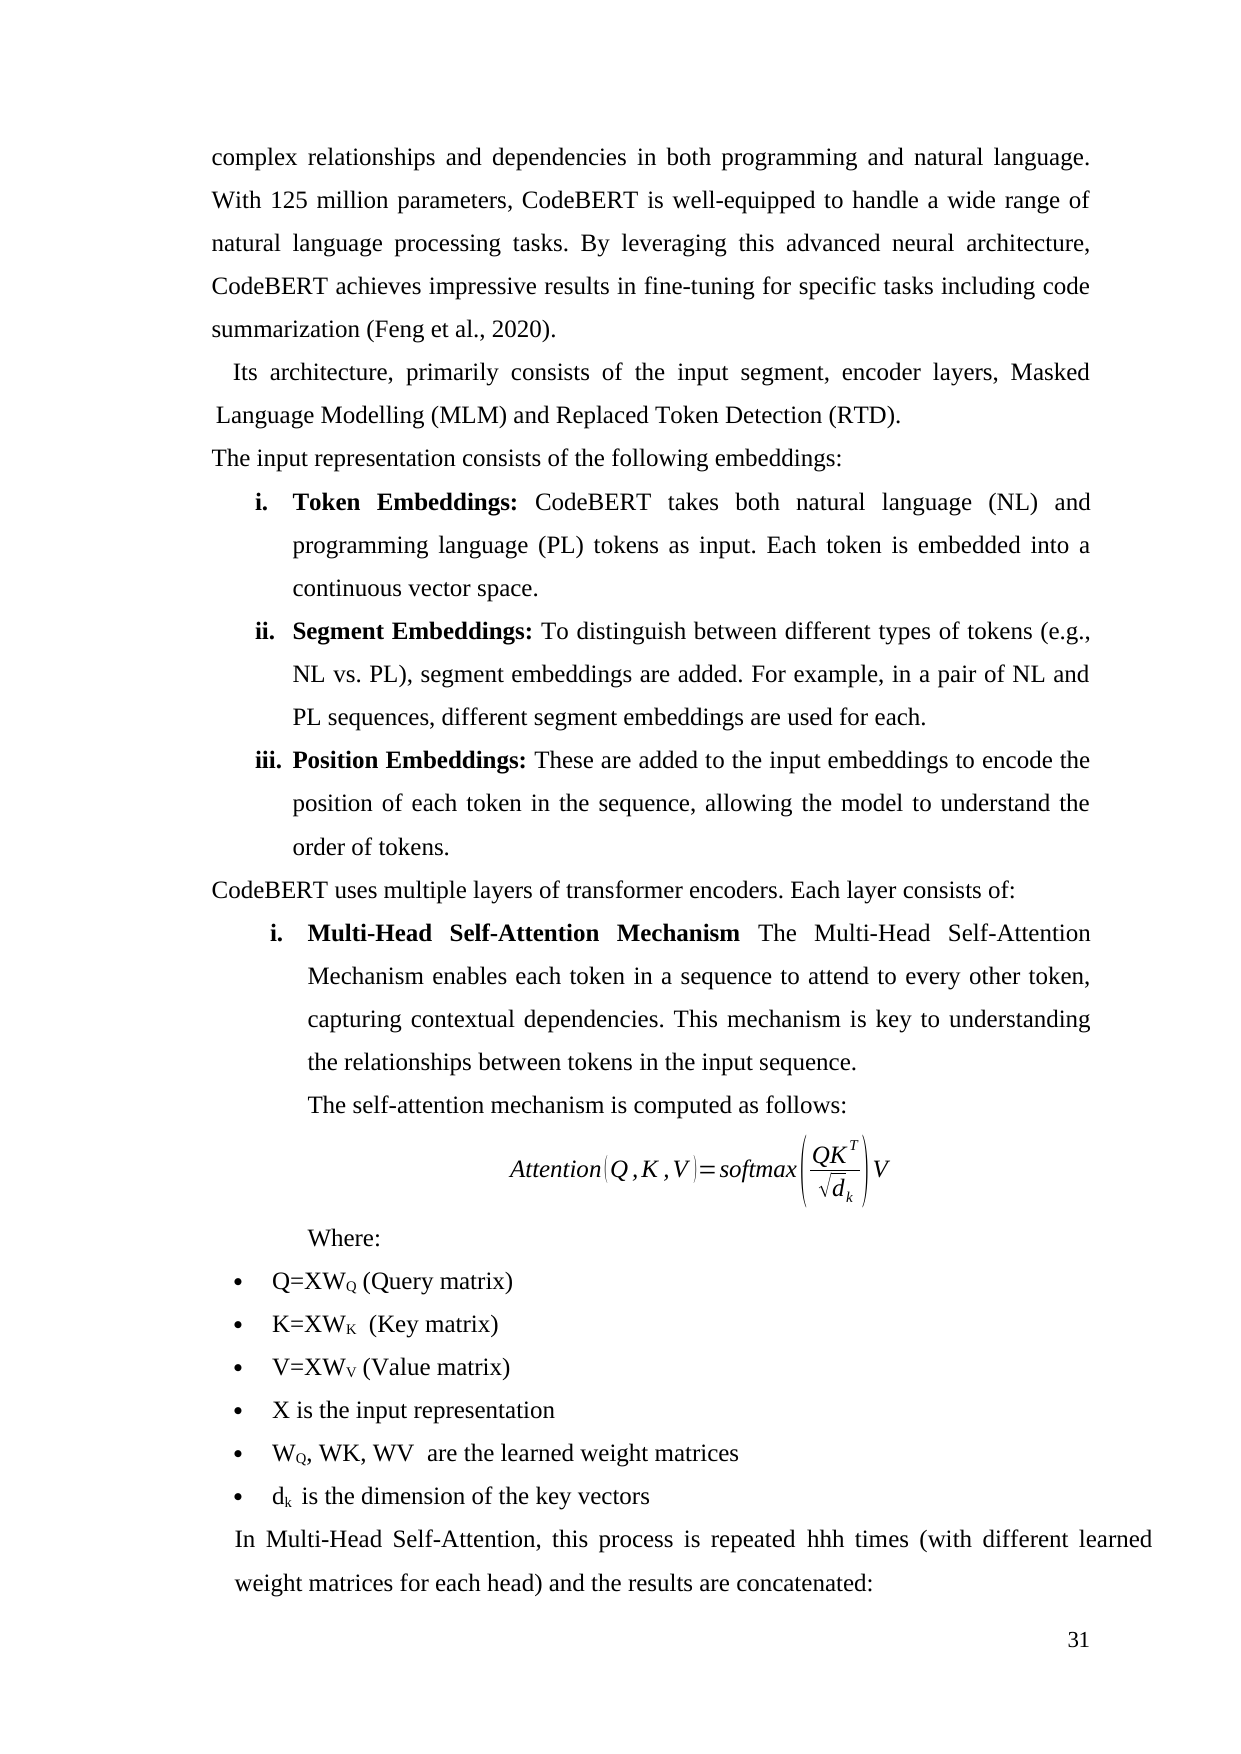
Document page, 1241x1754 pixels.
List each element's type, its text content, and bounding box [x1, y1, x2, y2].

text The input representation consists of the following embeddings: [211, 443, 1091, 472]
text Its architecture, primarily consists of the input segment, encoder layers, Masked Language Modelling (MLM) and Replaced Token Detection (RTD). [197, 357, 1091, 429]
text CodeBERT uses multiple layers of transformer encoders. Each layer consists of: [211, 875, 1091, 903]
text The self-attention mechanism is computed as follows: [307, 1090, 1091, 1119]
list Q=XWQ​ (Query matrix) [234, 1266, 1153, 1294]
list K=XWK ​ (Key matrix) [234, 1309, 1153, 1338]
list WQ, WK, WV ​ are the learned weight matrices [234, 1438, 1153, 1467]
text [211, 142, 1091, 343]
list Token Embeddings: CodeBERT takes both natural language (NL) and programming language (PL) tokens as input. Each token is embedded into a continuous vector space. [255, 487, 1091, 602]
list Segment Embeddings: To distinguish between different types of tokens (e.g., NL vs. PL), segment embeddings are added. For example, in a pair of NL and PL sequences, different segment embeddings are used for each. [255, 616, 1091, 731]
list Position Embeddings: These are added to the input embeddings to encode the position of each token in the sequence, allowing the model to understand the order of tokens. [255, 745, 1091, 860]
list Multi-Head Self-Attention Mechanism The Multi-Head Self-Attention Mechanism enables each token in a sequence to attend to every other token, capturing contextual dependencies. This mechanism is key to understanding the relationships between tokens in the input sequence. [270, 918, 1091, 1076]
list dk ​ is the dimension of the key vectors [234, 1481, 1153, 1510]
list V=XWV (Value matrix) [234, 1352, 1153, 1381]
text Where: [307, 1223, 1091, 1251]
text In Multi-Head Self-Attention, this process is repeated hhh times (with different learned weight matrices for each head) and the results are concatenated: [234, 1524, 1153, 1596]
list X is the input representation [234, 1395, 1153, 1424]
